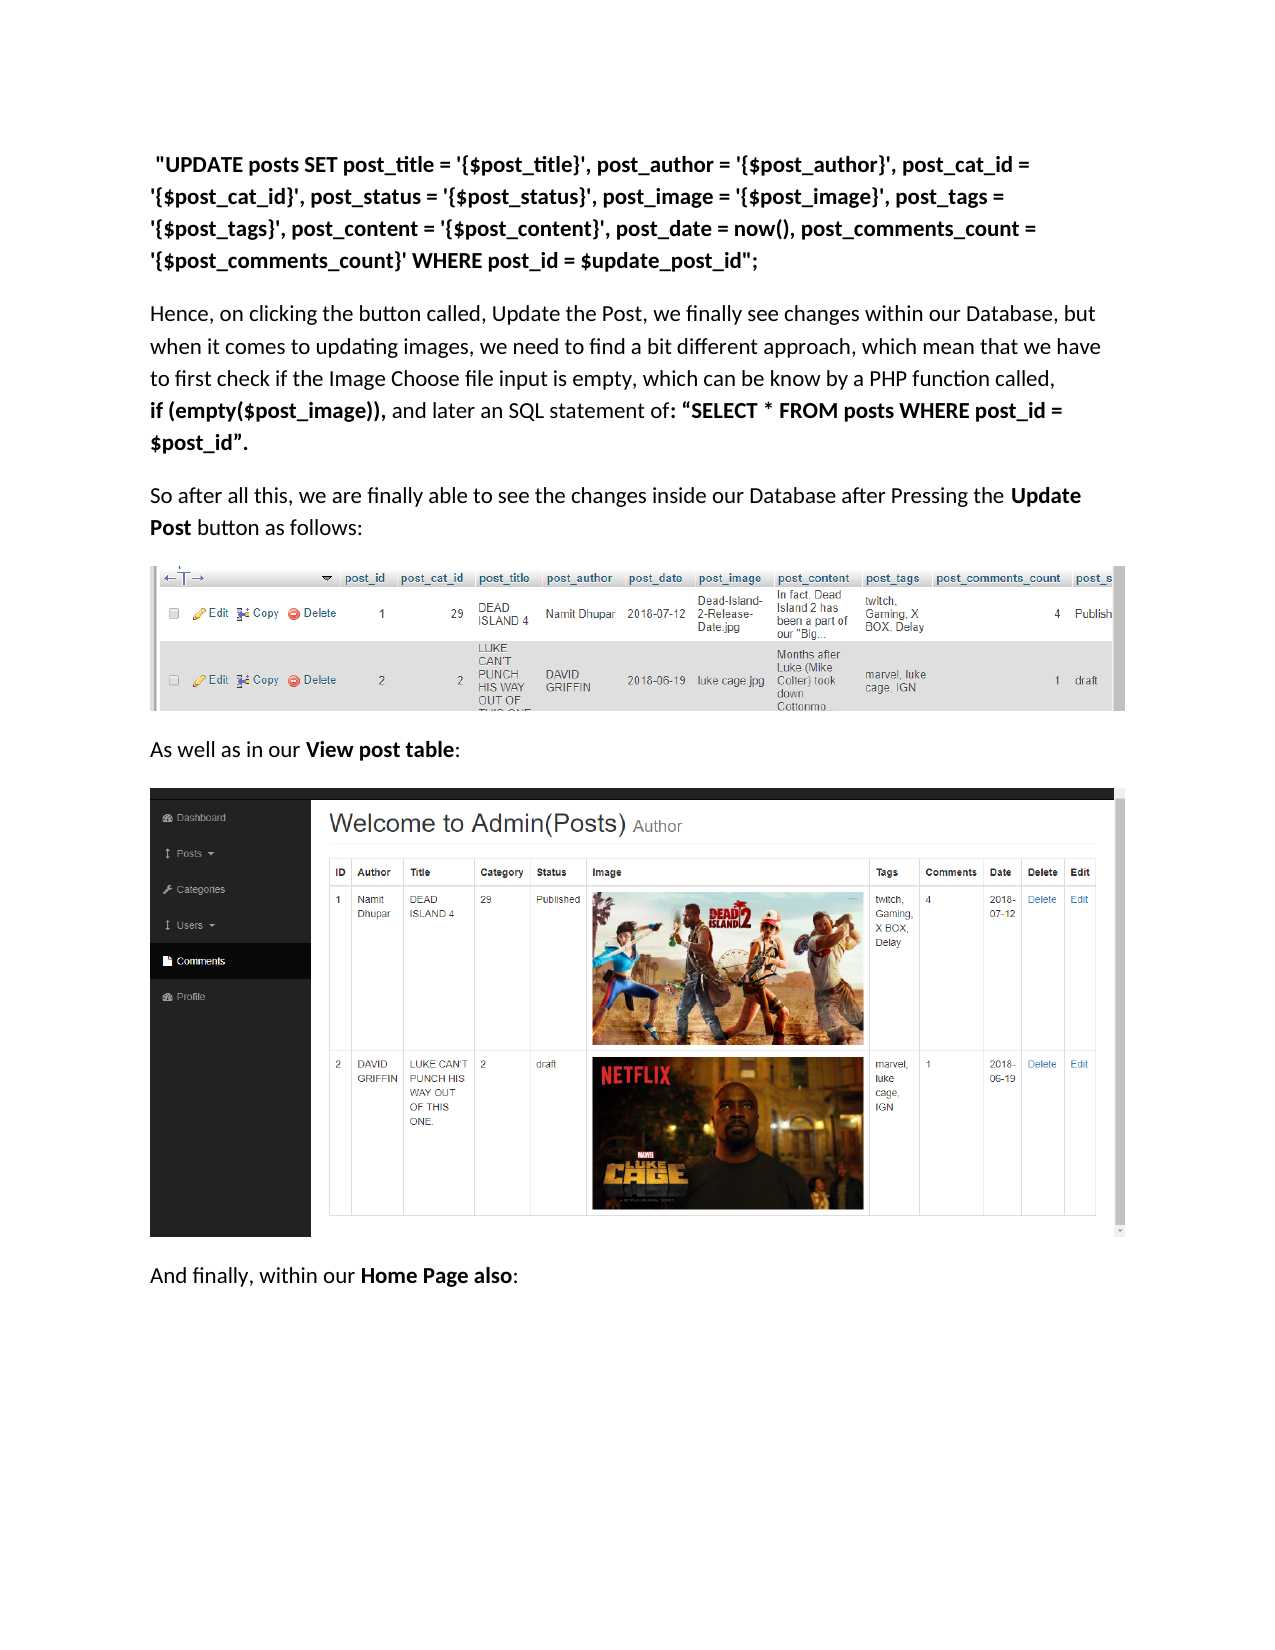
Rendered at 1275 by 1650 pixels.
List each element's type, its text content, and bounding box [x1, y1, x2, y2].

picture [150, 566, 1125, 711]
text As well as in our View post table: [150, 736, 1125, 764]
text Hence, on clicking the button called, Update the Post, we finally see changes within our Database, but when it comes to updating images, we need to find a bit different approach, which mean that we have to first check if the Image Choose file input is empty, which can be know by a PHP function called, if (empty($post_image)), and later an SQL statement of: “SELECT * FROM posts WHERE post_id = $post_id”. [150, 299, 1125, 456]
text "UPDATE posts SET post_title = '{$post_title}', post_author = '{$post_author}', post_cat_id = '{$post_cat_id}', post_status = '{$post_status}', post_image = '{$post_image}', post_tags = '{$post_tags}', post_content = '{$post_content}', post_date = now(), post_comments_count = '{$post_comments_count}' WHERE post_id = $update_post_id"; [150, 150, 1125, 274]
picture [150, 788, 1125, 1237]
text So after all this, we are finally able to see the changes inside our Database after Pressing the Update Post button as follows: [150, 481, 1125, 542]
text And finally, within our Home Page also: [150, 1261, 1125, 1289]
